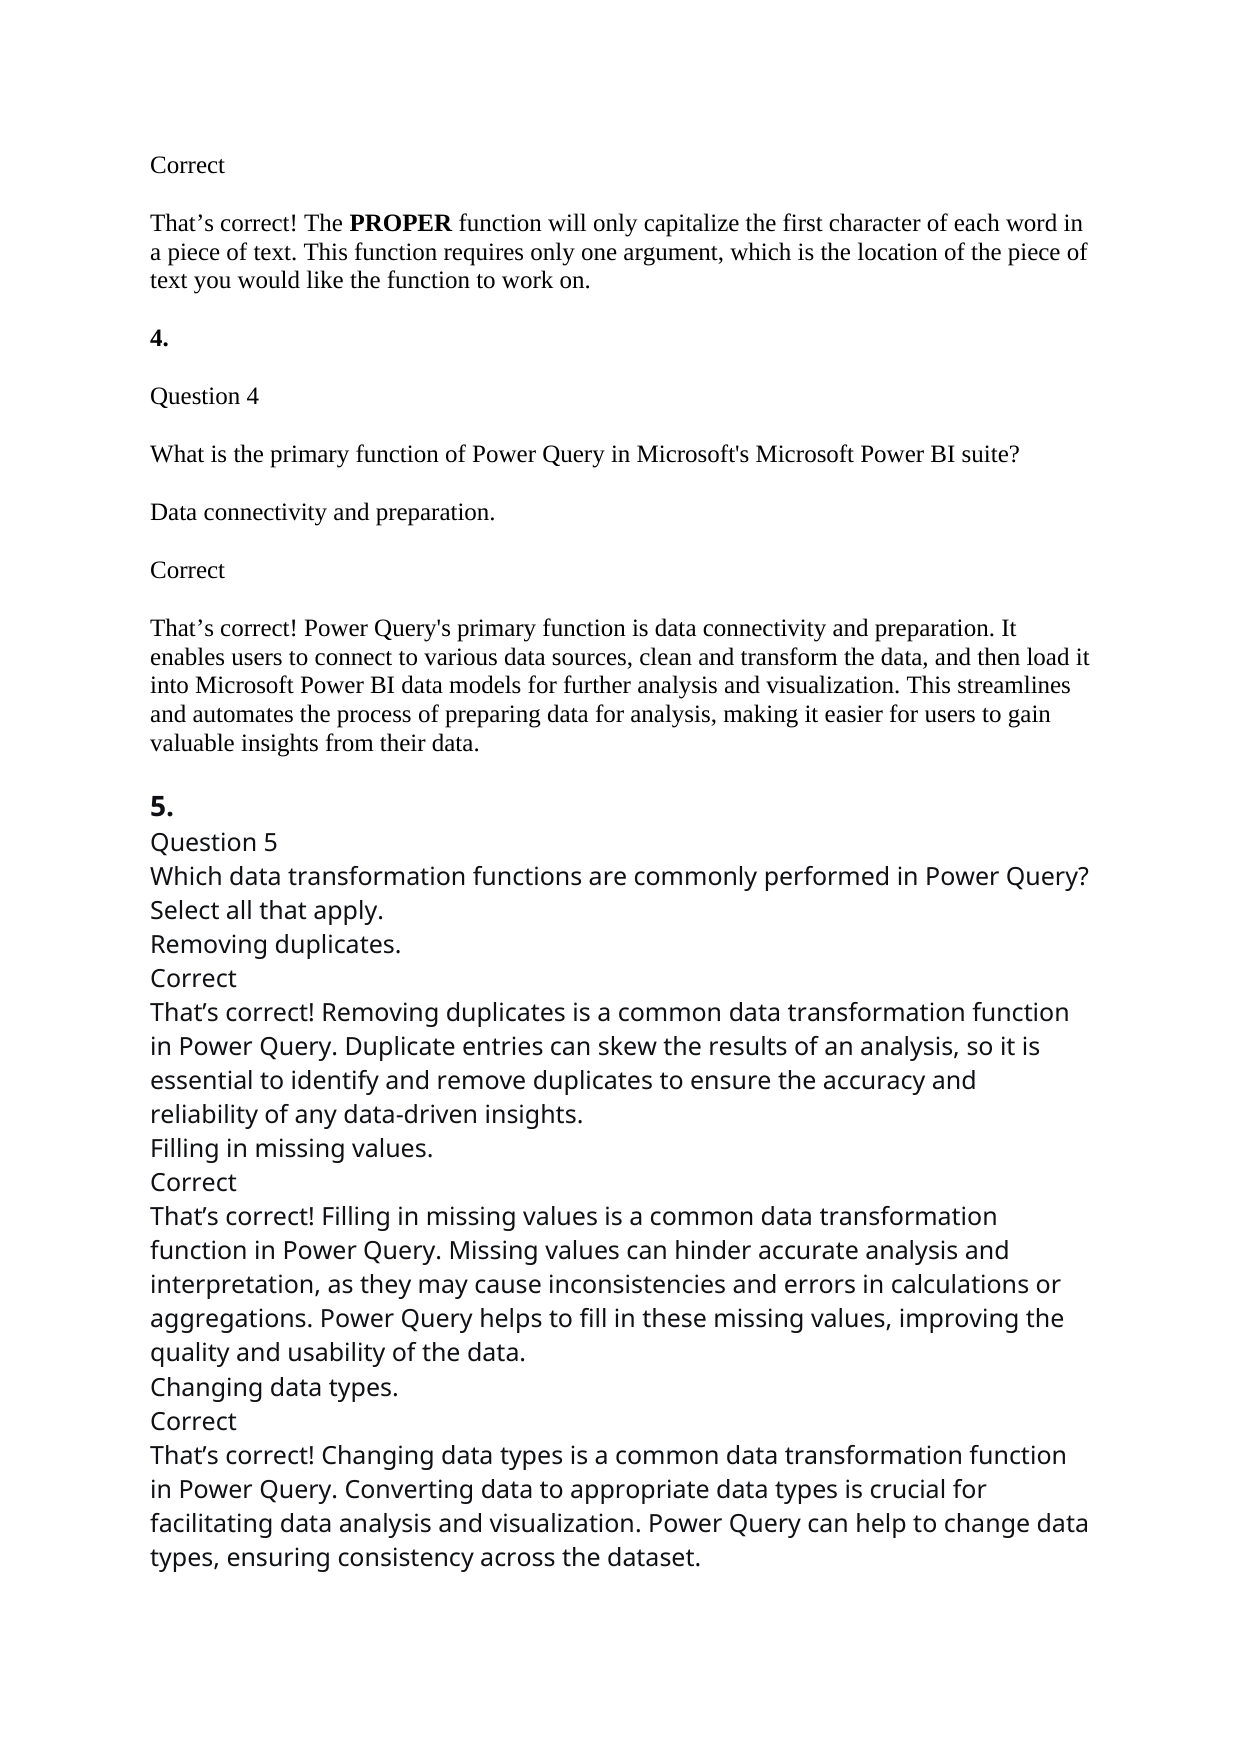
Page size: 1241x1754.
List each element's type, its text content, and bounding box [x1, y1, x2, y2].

text Removing duplicates. [150, 926, 1090, 960]
text 5. [150, 786, 1090, 824]
text Data connectivity and preparation. [150, 497, 1090, 526]
text Which data transformation functions are commonly performed in Power Query? Select all that apply. [150, 858, 1090, 926]
text That’s correct! Changing data types is a common data transformation function in Power Query. Converting data to appropriate data types is crucial for facilitating data analysis and visualization. Power Query can help to change data types, ensuring consistency across the dataset. [150, 1437, 1090, 1573]
text 4. [150, 323, 1090, 352]
text Correct [150, 960, 1090, 994]
text That’s correct! Power Query's primary function is data connectivity and preparation. It enables users to connect to various data sources, clean and transform the data, and then load it into Microsoft Power BI data models for further analysis and visualization. This streamlines and automates the process of preparing data for analysis, making it easier for users to gain valuable insights from their data. [150, 613, 1090, 757]
text Changing data types. [150, 1369, 1090, 1403]
text Correct [150, 1165, 1090, 1199]
text Correct [150, 150, 1090, 179]
text Correct [150, 555, 1090, 584]
text Filling in missing values. [150, 1131, 1090, 1165]
text What is the primary function of Power Query in Microsoft's Microsoft Power BI suite? [150, 439, 1090, 468]
text That’s correct! Filling in missing values is a common data transformation function in Power Query. Missing values can hinder accurate analysis and interpretation, as they may cause inconsistencies and errors in calculations or aggregations. Power Query helps to fill in these missing values, improving the quality and usability of the data. [150, 1199, 1090, 1369]
text Question 5 [150, 824, 1090, 858]
text Correct [150, 1403, 1090, 1437]
text That’s correct! Removing duplicates is a common data transformation function in Power Query. Duplicate entries can skew the results of an analysis, so it is essential to identify and remove duplicates to ensure the accuracy and reliability of any data-driven insights. [150, 994, 1090, 1131]
text That’s correct! The PROPER function will only capitalize the first character of each word in a piece of text. This function requires only one argument, which is the location of the piece of text you would like the function to work on. [150, 208, 1090, 294]
text Question 4 [150, 381, 1090, 410]
